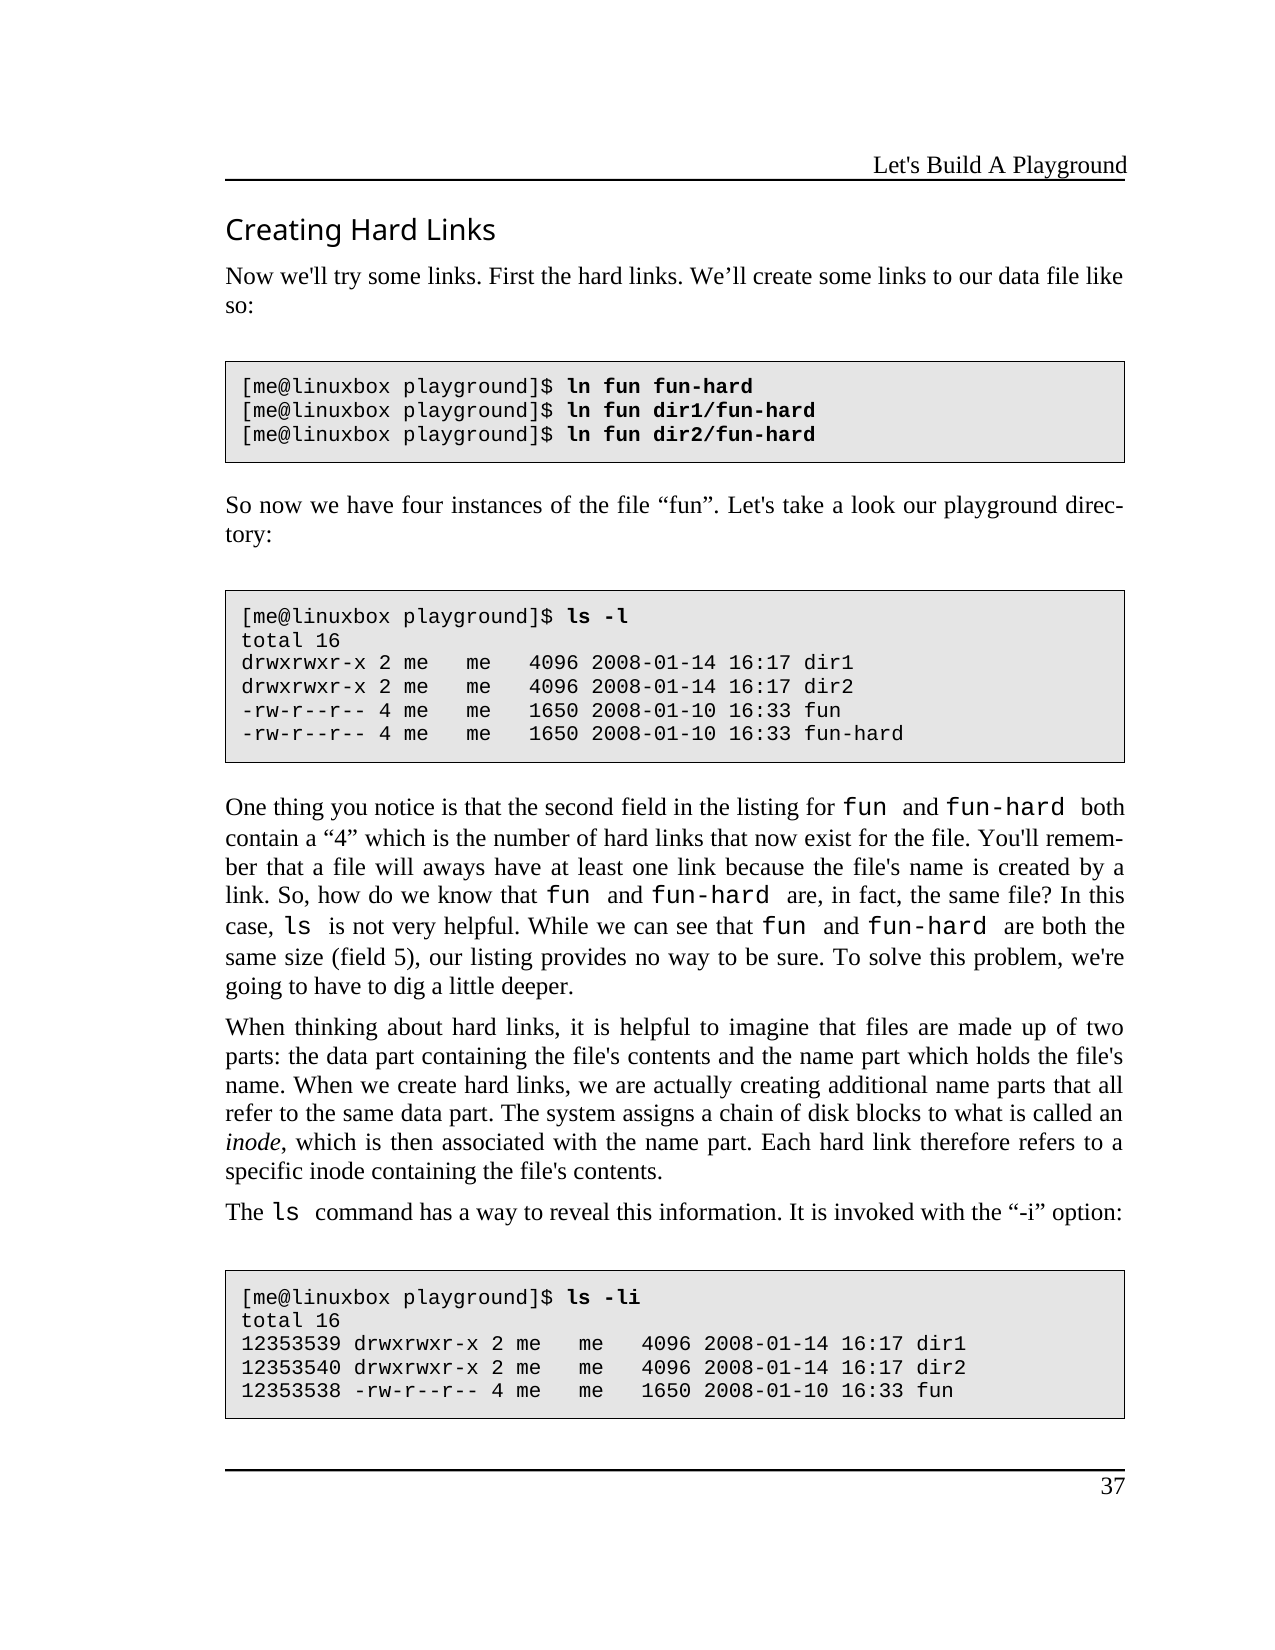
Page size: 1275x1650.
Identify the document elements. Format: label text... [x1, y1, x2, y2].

table_cell me [560, 1357, 622, 1380]
table_cell 4096 2008-01-14 16:17 dir2 [623, 1357, 971, 1380]
table_cell me [447, 724, 510, 747]
text The ls command has a way to reveal this information. It is invoked with the “-i” option: [225, 1197, 1169, 1228]
table_cell me [447, 700, 510, 723]
table_cell -rw-r--r-- 4 me [236, 700, 447, 723]
text Now we'll try some links. First the hard links. We’ll create some links to our data file like so: [225, 261, 1126, 319]
table_cell 1650 2008-01-10 16:33 fun [623, 1380, 971, 1404]
table_header me [447, 653, 510, 676]
table_cell 1650 2008-01-10 16:33 fun [510, 700, 909, 723]
table_cell 12353538 -rw-r--r-- 4 me [236, 1380, 560, 1404]
table_header 4096 2008-01-14 16:17 dir1 [623, 1333, 971, 1357]
table_cell -rw-r--r-- 4 me [236, 724, 447, 747]
text So now we have four instances of the file “fun”. Let's take a look our playground direc- tory: [225, 490, 1126, 547]
table_cell 12353540 drwxrwxr-x 2 me [236, 1357, 560, 1380]
table_cell 1650 2008-01-10 16:33 fun-hard [510, 724, 909, 747]
table_header me [560, 1333, 622, 1357]
table_header 12353539 drwxrwxr-x 2 me [236, 1333, 560, 1357]
table_cell me [447, 676, 510, 700]
subtitle Creating Hard Links [225, 209, 1169, 249]
table_header 4096 2008-01-14 16:17 dir1 [510, 653, 909, 676]
table_cell 4096 2008-01-14 16:17 dir2 [510, 676, 909, 700]
table_cell drwxrwxr-x 2 me [236, 676, 447, 700]
text When thinking about hard links, it is helpful to imagine that files are made up of two parts: the data part containing the file's contents and the name part which holds the file's name. When we create hard links, we are actually creating additional name parts that all refer to the same data part. The system assigns a chain of disk blocks to what is called an inode, which is then associated with the name part. Each hard link therefore refers to a specific inode containing the file's contents. [225, 1012, 1125, 1185]
text One thing you notice is that the second field in the listing for fun and fun-hard both contain a “4” which is the number of hard links that now exist for the file. You'll remem- ber that a file will aways have at least one link because the file's name is created by a link. So, how do we know that fun and fun-hard are, in fact, the same file? In this case, ls is not very helpful. While we can see that fun and fun-hard are both the same size (field 5), our listing provides no way to be sure. To solve this problem, we're going to have to dig a little deeper. [225, 792, 1125, 1000]
table_cell me [560, 1380, 622, 1404]
table_header drwxrwxr-x 2 me [236, 653, 447, 676]
